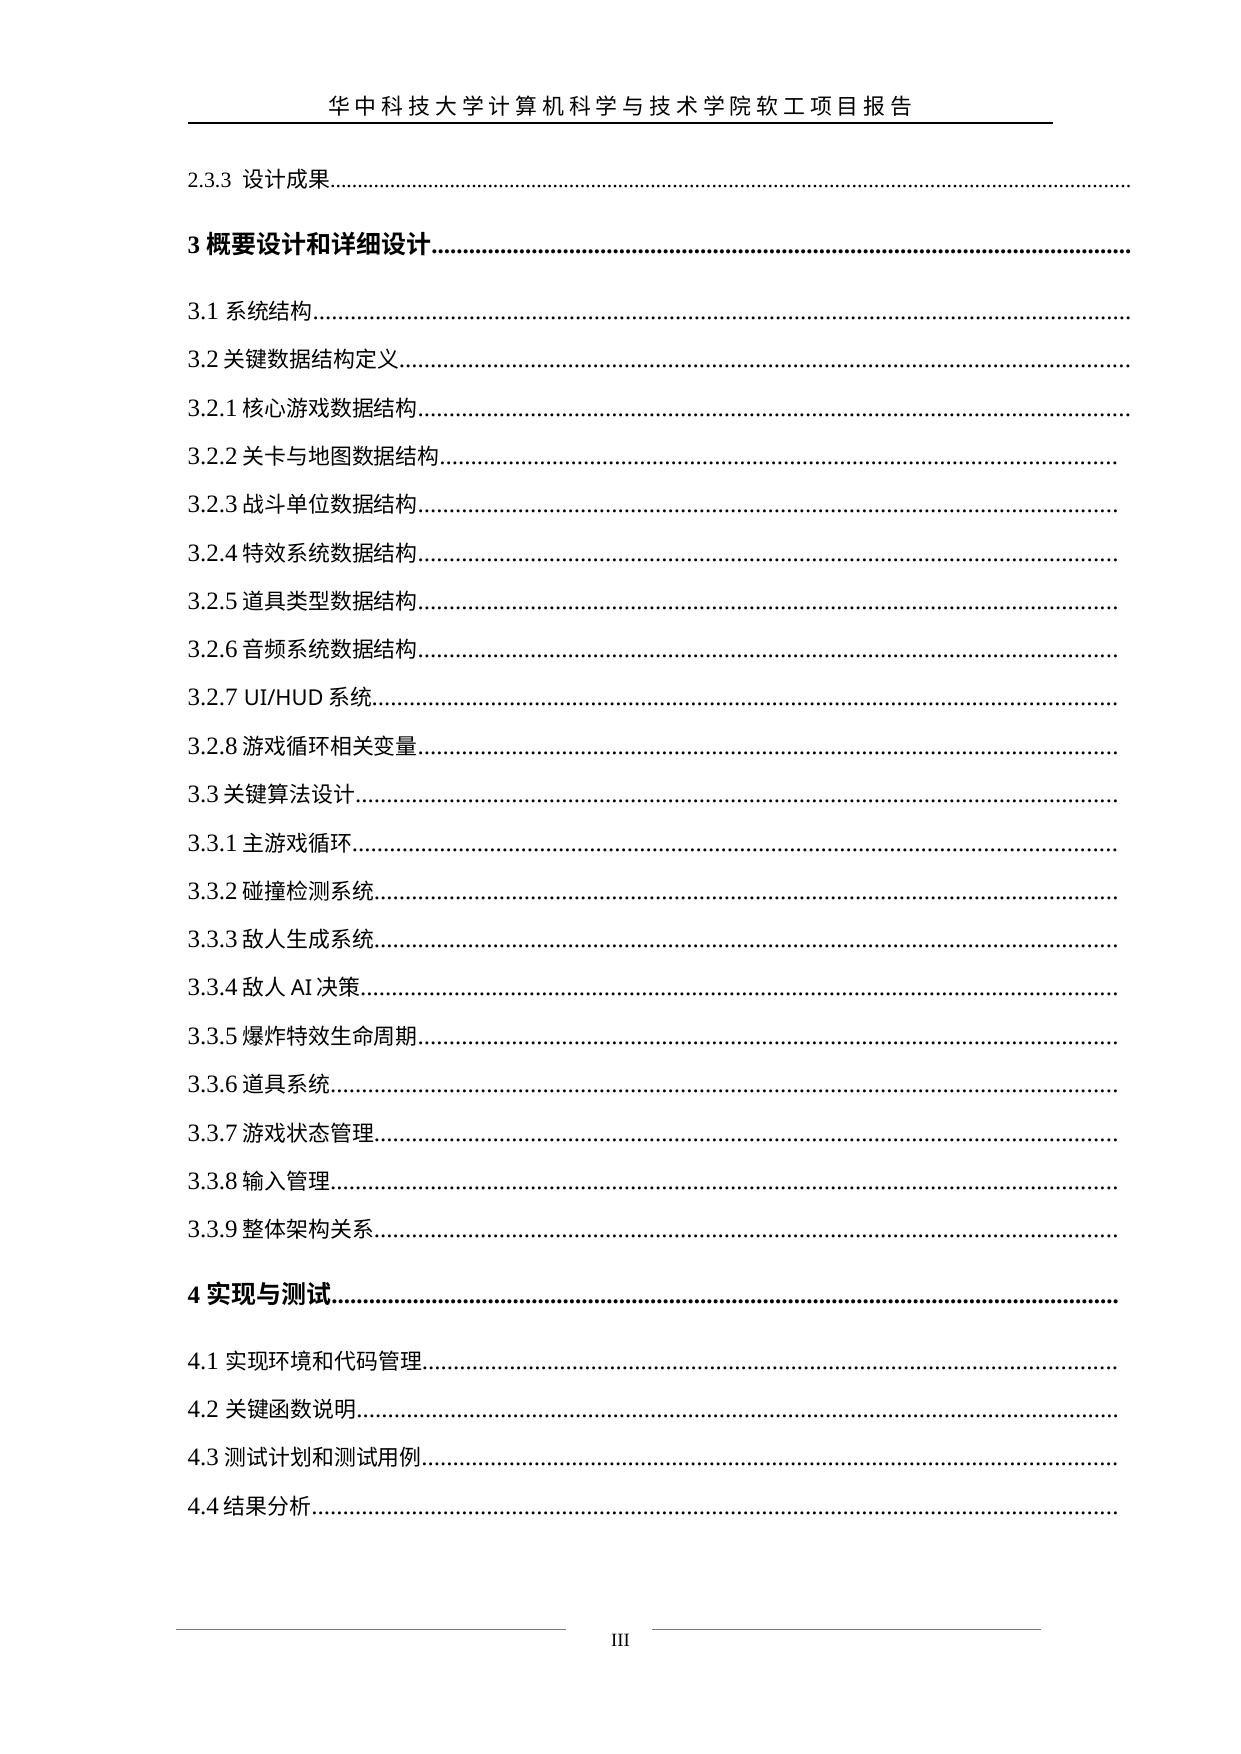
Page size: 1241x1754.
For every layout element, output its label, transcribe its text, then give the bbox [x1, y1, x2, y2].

text 3.2.6音频系统数据结构 16 [187, 632, 1053, 664]
text 3.2.2关卡与地图数据结构 10 [187, 438, 1053, 471]
text 4.3 测试计划和测试用例 28 [187, 1440, 1053, 1472]
text 3.2.5道具类型数据结构 14 [187, 583, 1053, 616]
text 4.2 关键函数说明 25 [187, 1392, 1053, 1424]
text 4.1 实现环境和代码管理 25 [187, 1343, 1053, 1376]
text 3 概要设计和详细设计 8 [187, 210, 1053, 275]
text 3.3关键算法设计 17 [187, 777, 1053, 809]
text 4 实现与测试 25 [187, 1260, 1053, 1325]
text 3.3.9整体架构关系 24 [187, 1212, 1053, 1244]
text 3.3.4敌人AI决策 20 [187, 970, 1053, 1003]
text 3.3.5爆炸特效生命周期 21 [187, 1018, 1053, 1051]
text 3.3.1主游戏循环 18 [187, 825, 1053, 858]
text 3.3.8输入管理 23 [187, 1163, 1053, 1196]
text 3.3.3敌人生成系统 19 [187, 922, 1053, 954]
text 3.2.4特效系统数据结构 13 [187, 535, 1053, 568]
text 3.3.2碰撞检测系统 18 [187, 873, 1053, 906]
text 3.3.7游戏状态管理 23 [187, 1115, 1053, 1148]
text 3.2.3战斗单位数据结构 10 [187, 487, 1053, 519]
text 3.2关键数据结构定义 9 [187, 342, 1053, 374]
text 3.2.8游戏循环相关变量 17 [187, 728, 1053, 761]
text 3.2.1核心游戏数据结构 9 [187, 390, 1053, 423]
text 3.3.6道具系统 22 [187, 1067, 1053, 1099]
text 3.2.7 UI/HUD系统 17 [187, 680, 1053, 713]
text 4.4结果分析 30 [187, 1488, 1053, 1521]
text 2.3.3 设计成果 4 [187, 162, 1053, 194]
text 3.1 系统结构 8 [187, 293, 1053, 326]
